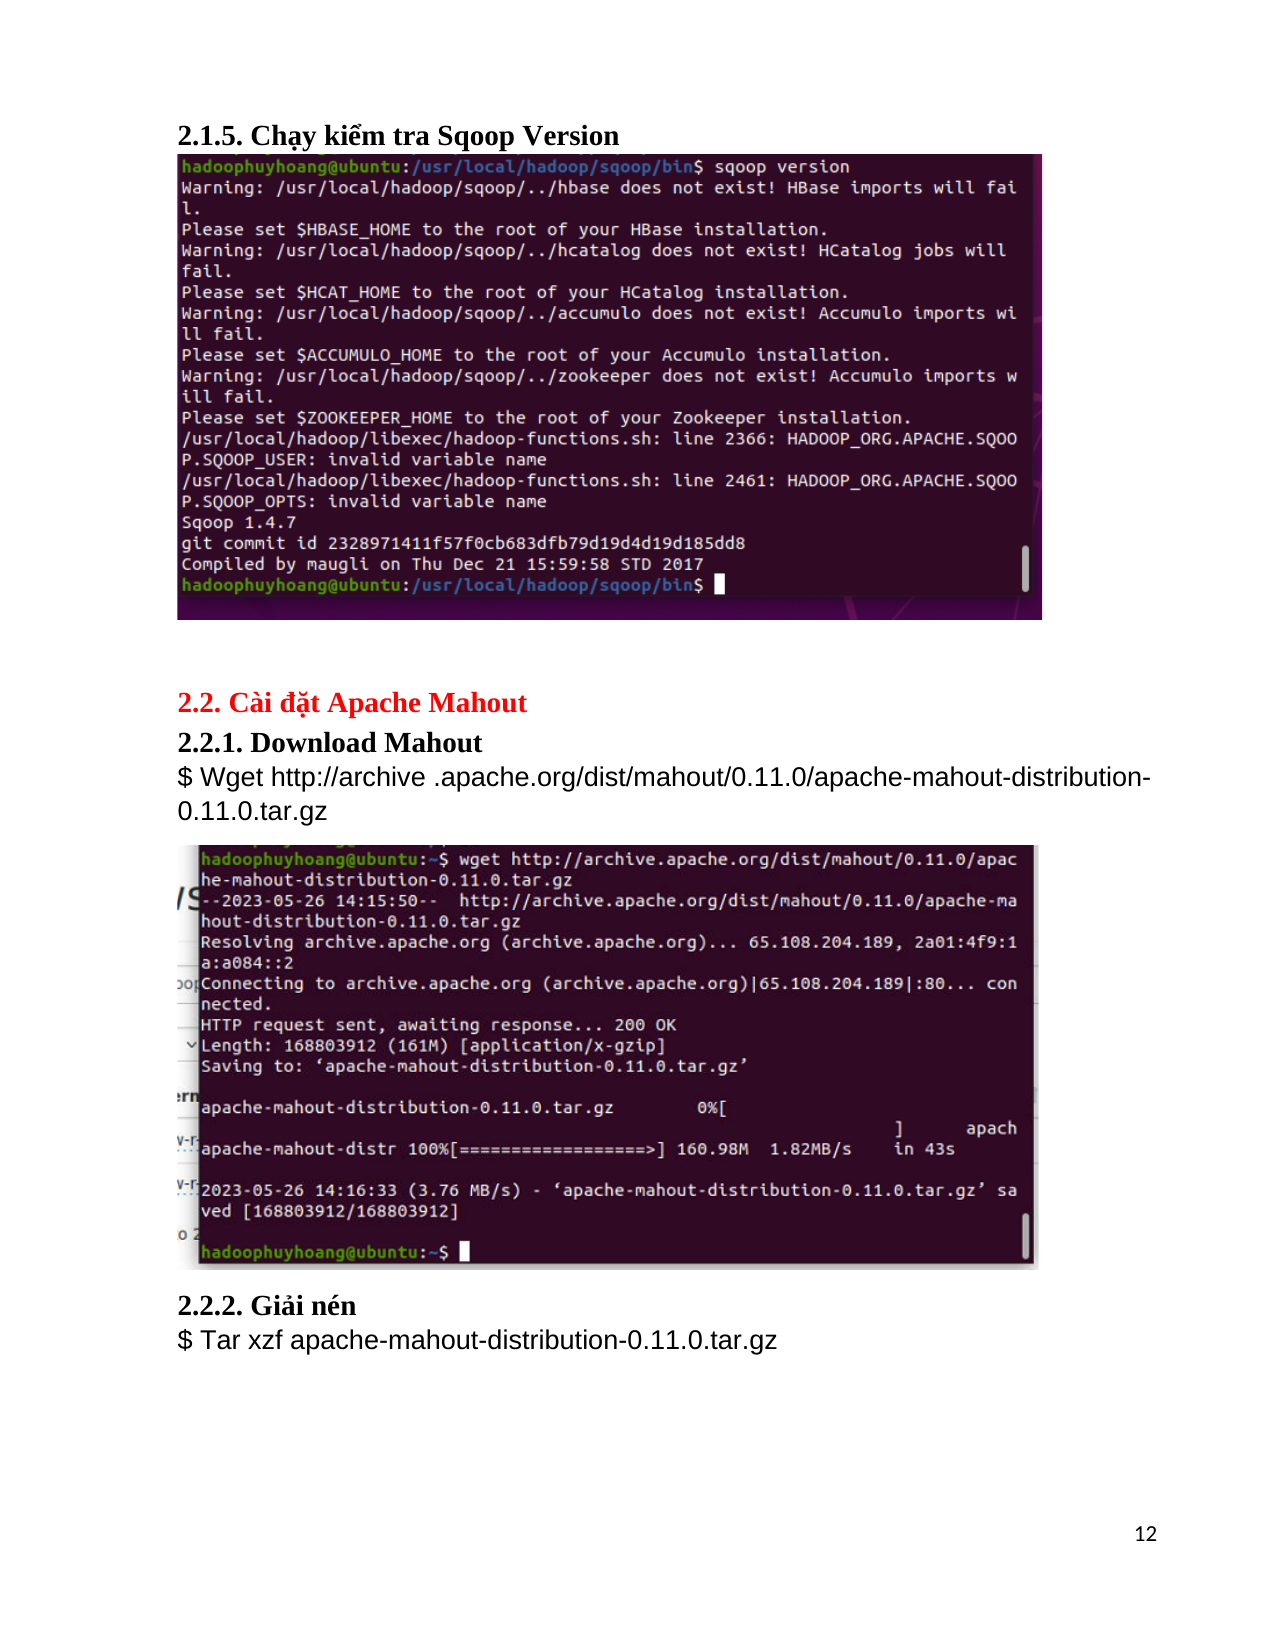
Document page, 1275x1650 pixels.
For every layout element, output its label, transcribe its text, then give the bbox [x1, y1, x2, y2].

text 2.2.2. Giải nén [177, 1288, 1157, 1322]
text 2.2.1. Download Mahout [177, 725, 1157, 759]
text $ Tar xzf apache-mahout-distribution-0.11.0.tar.gz [177, 1324, 1157, 1356]
text 2.1.5. Chạy kiểm tra Sqoop Version [177, 118, 1157, 152]
picture [177, 845, 1039, 1270]
text 2.2. Cài đặt Apache Mahout [177, 685, 1157, 718]
picture [177, 154, 1043, 620]
text $ Wget http://archive .apache.org/dist/mahout/0.11.0/apache-mahout-distribution-0.11.0.tar.gz [177, 761, 1157, 826]
